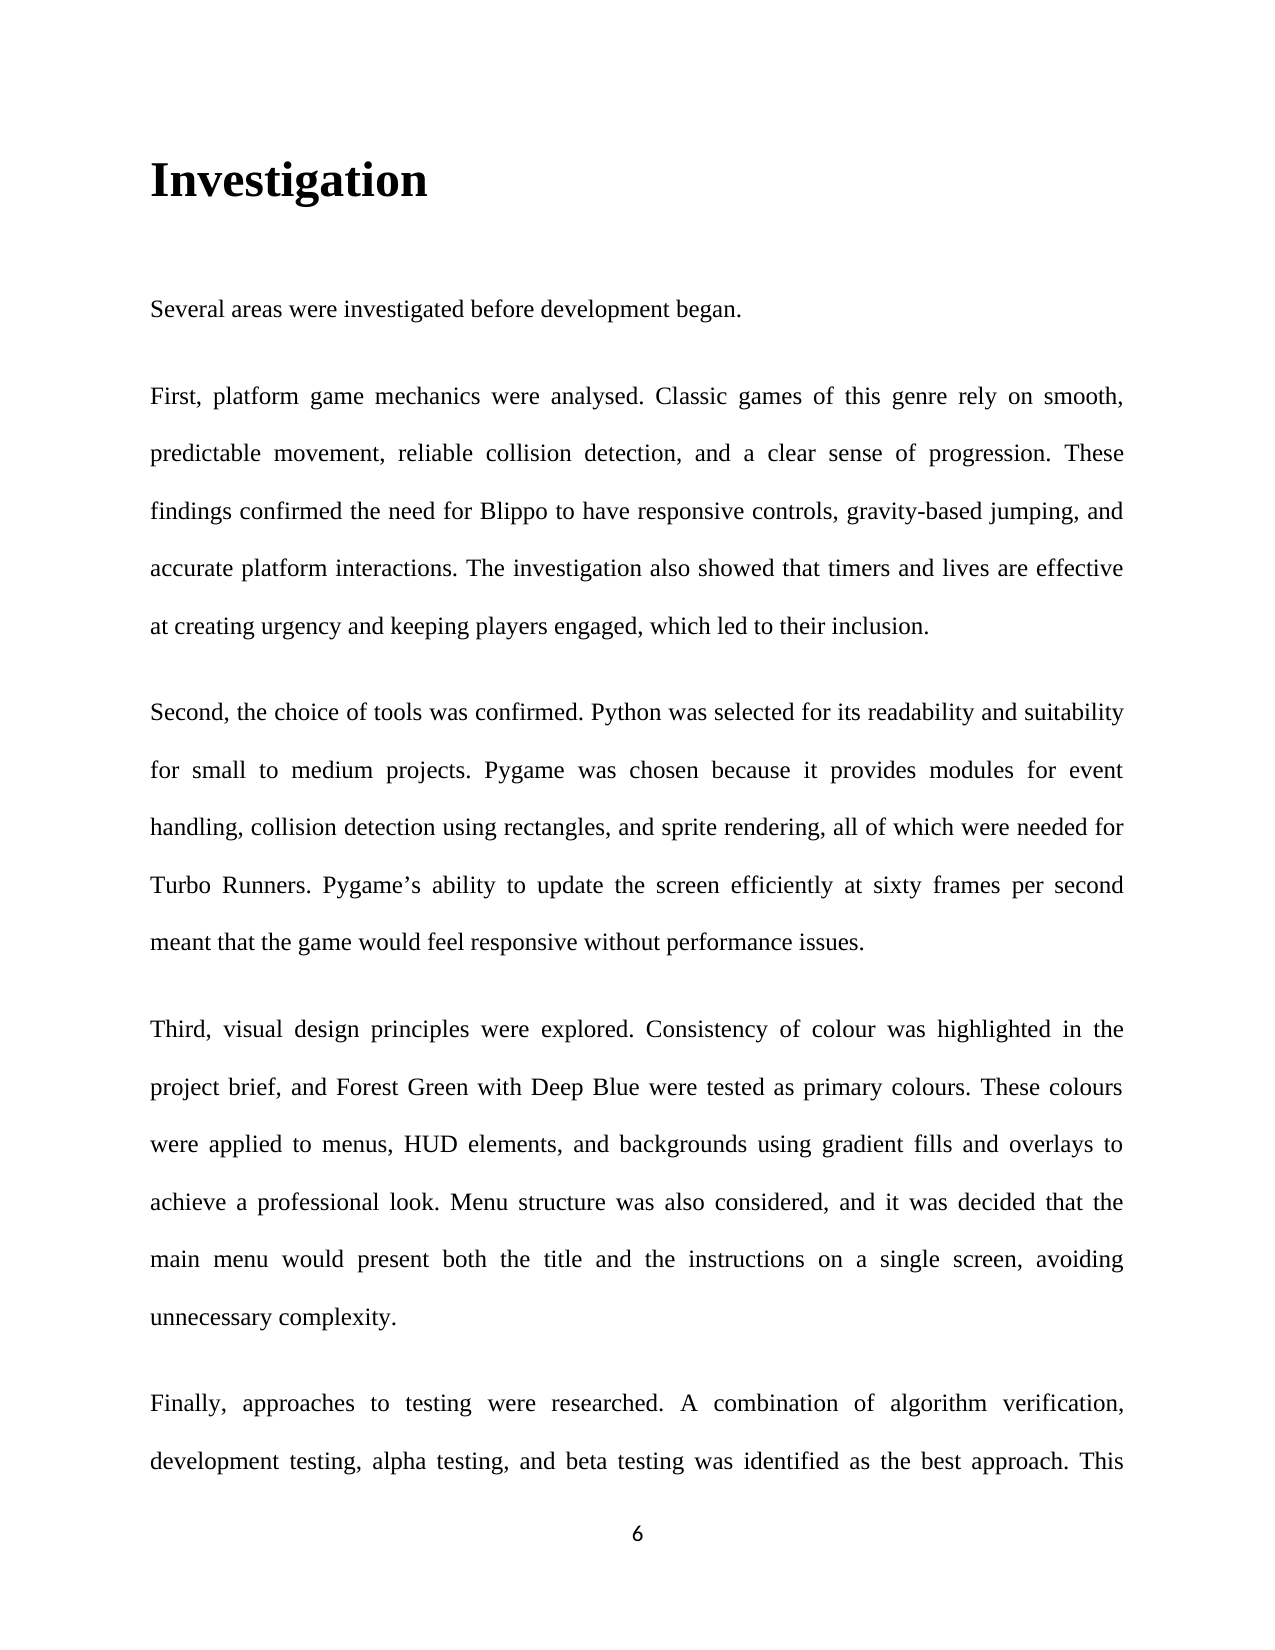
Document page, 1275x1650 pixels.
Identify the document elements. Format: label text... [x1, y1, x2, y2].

text Third, visual design principles were explored. Consistency of colour was highlighted in the project brief, and Forest Green with Deep Blue were tested as primary colours. These colours were applied to menus, HUD elements, and backgrounds using gradient fills and overlays to achieve a professional look. Menu structure was also considered, and it was decided that the main menu would present both the title and the instructions on a single screen, avoiding unnecessary complexity. [150, 1014, 1125, 1330]
subtitle Investigation [150, 150, 1125, 207]
text First, platform game mechanics were analysed. Classic games of this genre rely on smooth, predictable movement, reliable collision detection, and a clear sense of progression. These findings confirmed the need for Blippo to have responsive controls, gravity-based jumping, and accurate platform interactions. The investigation also showed that timers and lives are effective at creating urgency and keeping players engaged, which led to their inclusion. [150, 381, 1125, 639]
text Second, the choice of tools was confirmed. Python was selected for its readability and suitability for small to medium projects. Pygame was chosen because it provides modules for event handling, collision detection using rectangles, and sprite rendering, all of which were needed for Turbo Runners. Pygame’s ability to update the screen efficiently at sixty frames per second meant that the game would feel responsive without performance issues. [150, 697, 1125, 956]
text Several areas were investigated before development began. [150, 294, 1125, 323]
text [150, 1388, 1125, 1474]
